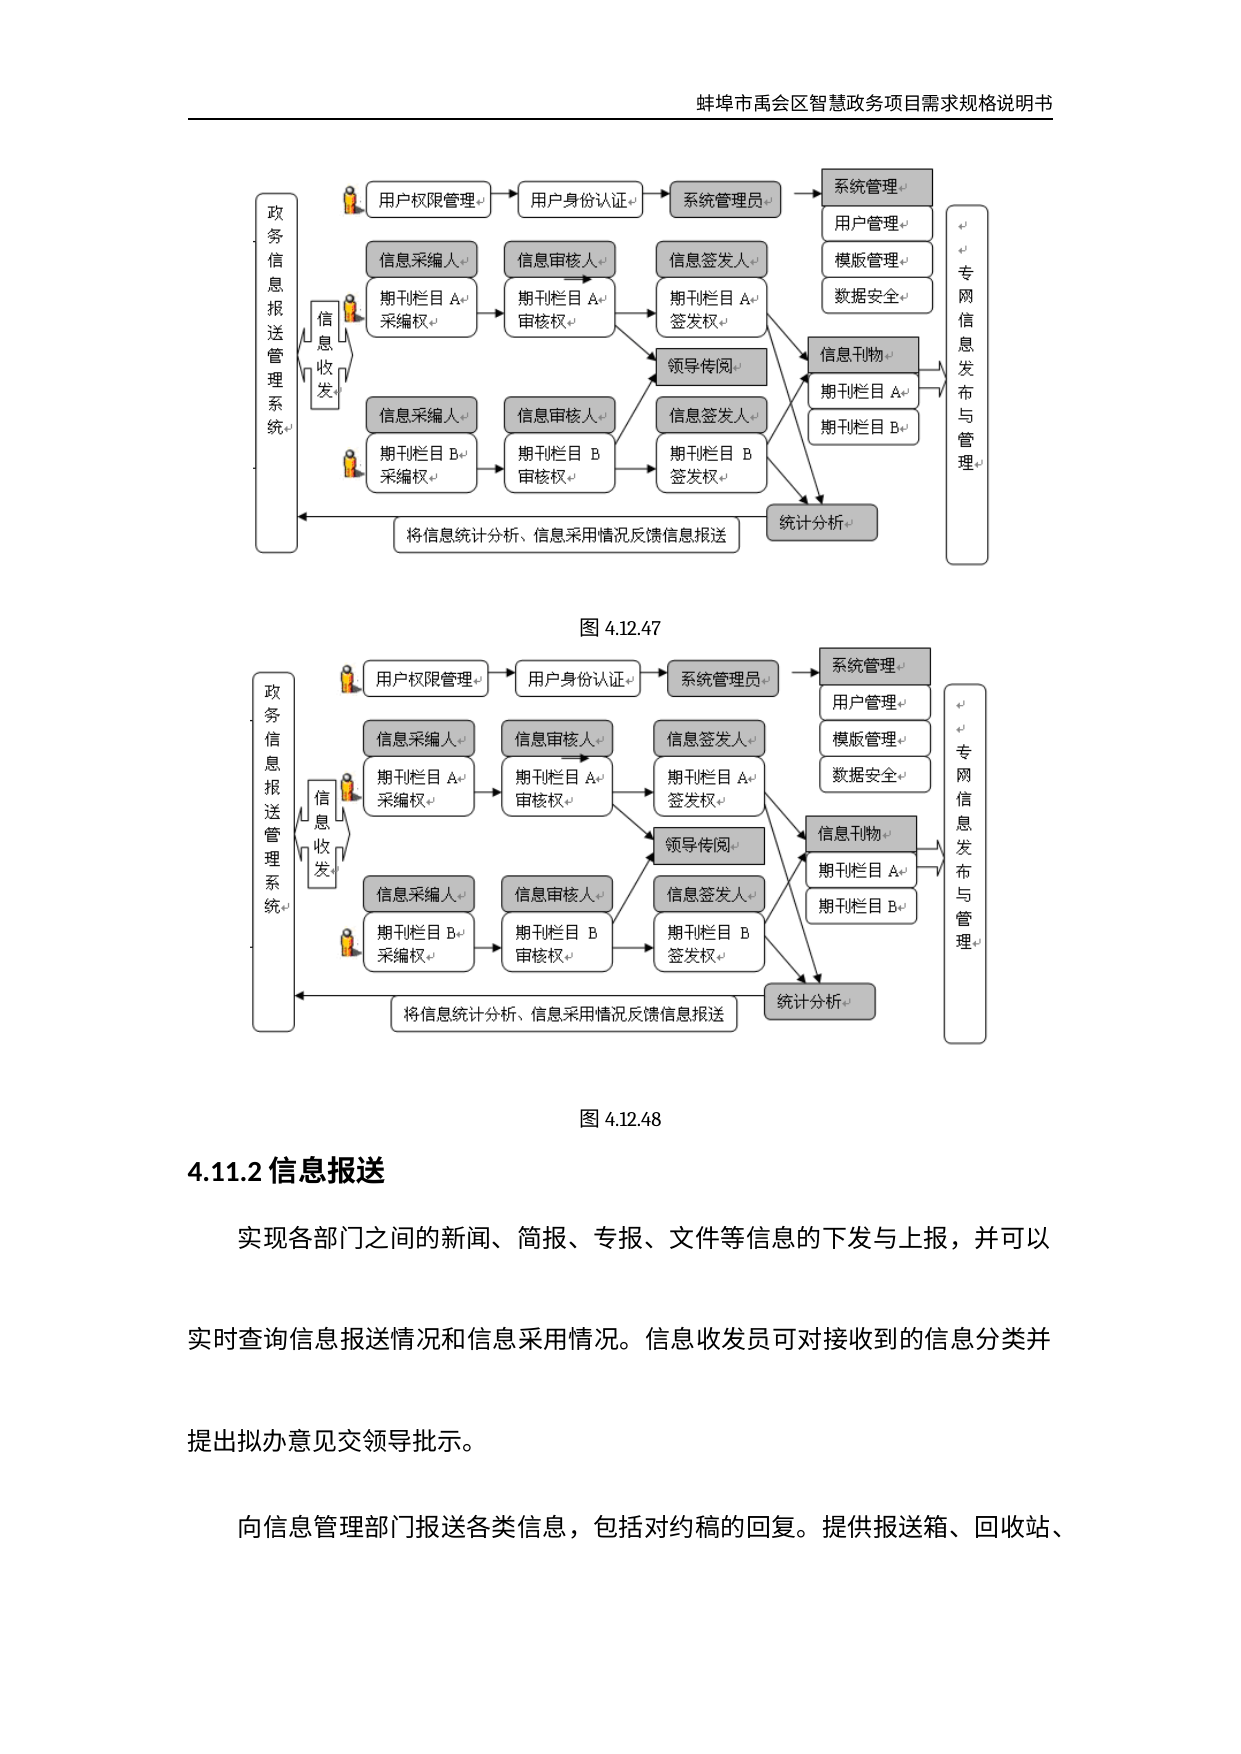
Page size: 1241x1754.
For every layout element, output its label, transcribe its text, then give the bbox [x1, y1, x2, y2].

picture [253, 164, 993, 584]
text 信息报送 [187, 1134, 1053, 1202]
text 实现各部门之间的新闻、简报、专报、文件等信息的下发与上报，并可以实时查询信息报送情况和信息采用情况。信息收发员可对接收到的信息分类并提出拟办意见交领导批示。 [187, 1202, 1053, 1474]
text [187, 1492, 1053, 1560]
picture [250, 643, 990, 1063]
